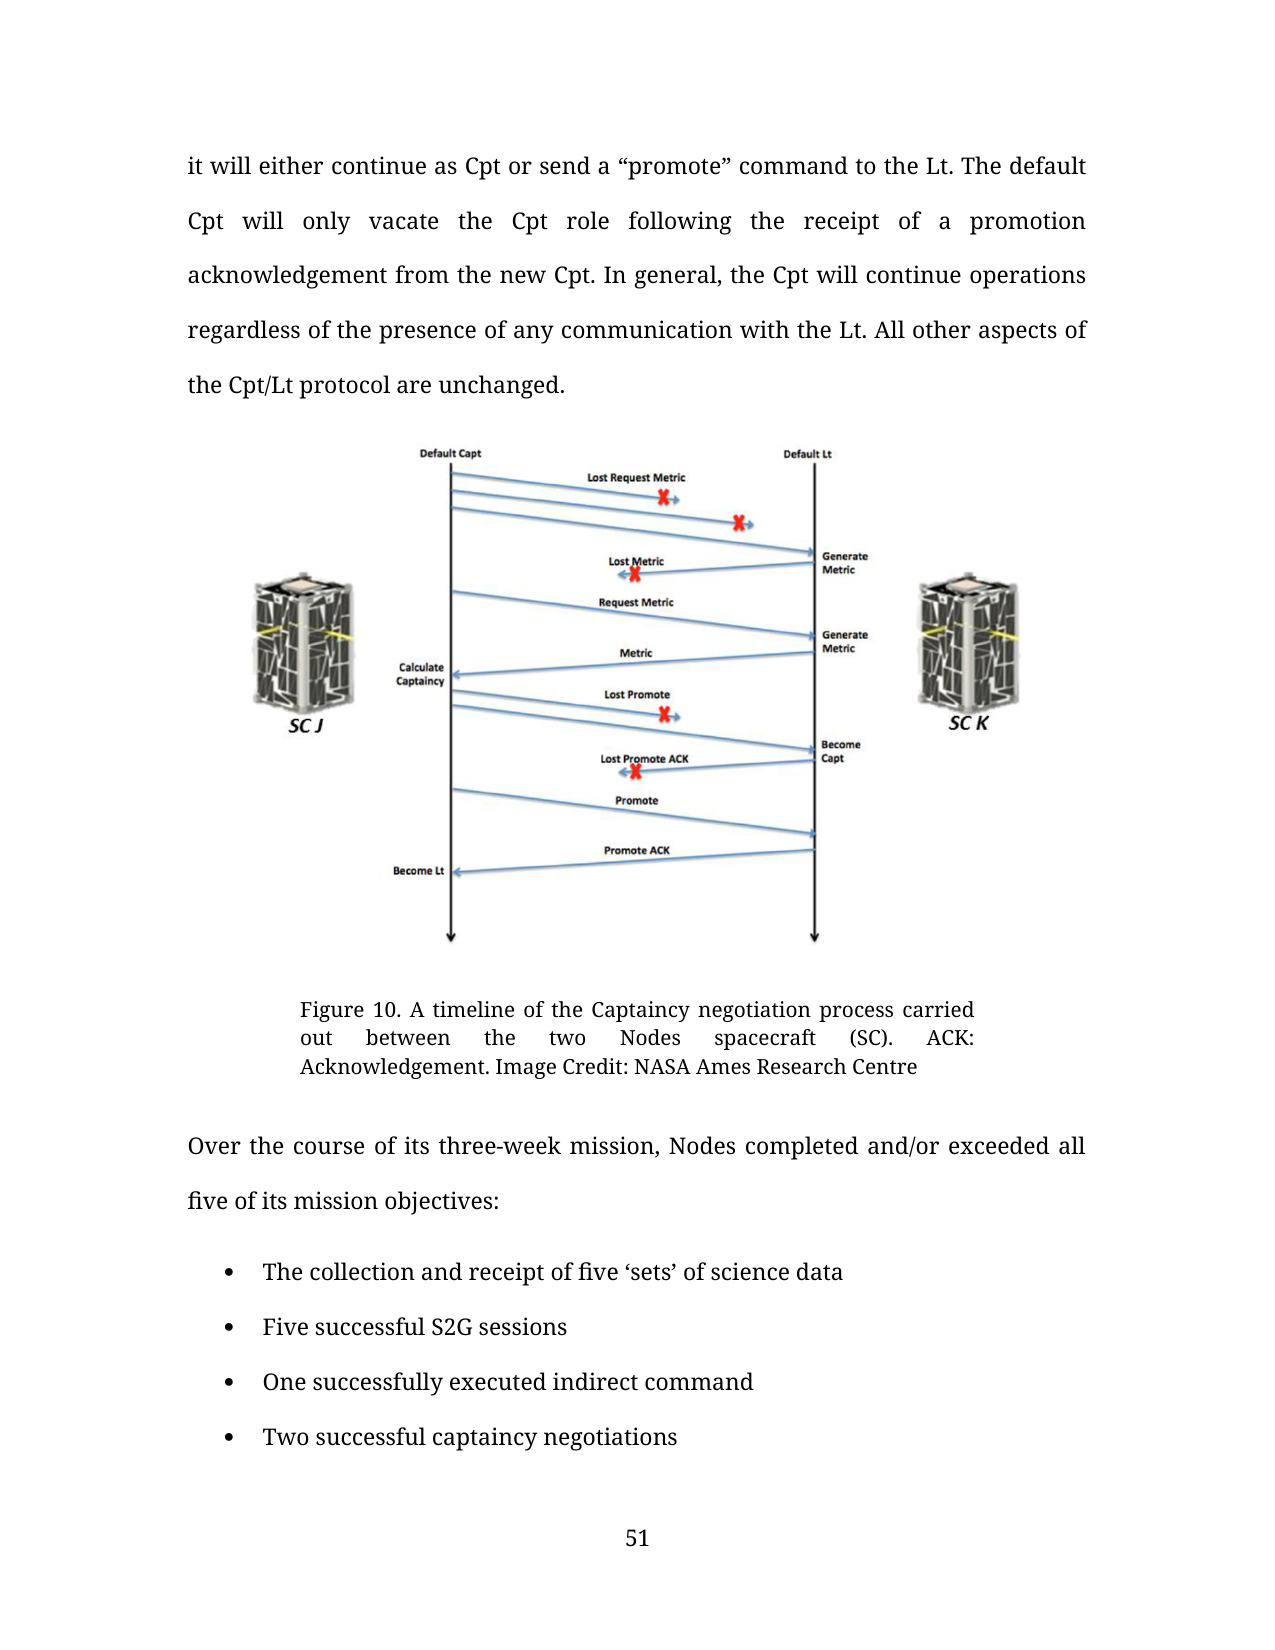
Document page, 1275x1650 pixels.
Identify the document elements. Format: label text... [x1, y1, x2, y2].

list One successfully executed indirect command [225, 1366, 1087, 1397]
list The collection and receipt of five ‘sets’ of science data [225, 1256, 1087, 1288]
text Figure 10. A timeline of the Captaincy negotiation process carried out between the two Nodes spacecraft (SC). ACK: Acknowledgement. Image Credit: NASA Ames Research Centre [300, 995, 975, 1080]
list Five successful S2G sessions [225, 1311, 1087, 1342]
list Two successful captaincy negotiations [225, 1420, 1087, 1452]
text Over the course of its three-week mission, Nodes completed and/or exceeded all five of its mission objectives: [187, 1130, 1087, 1216]
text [187, 150, 1087, 400]
picture [242, 440, 1033, 955]
